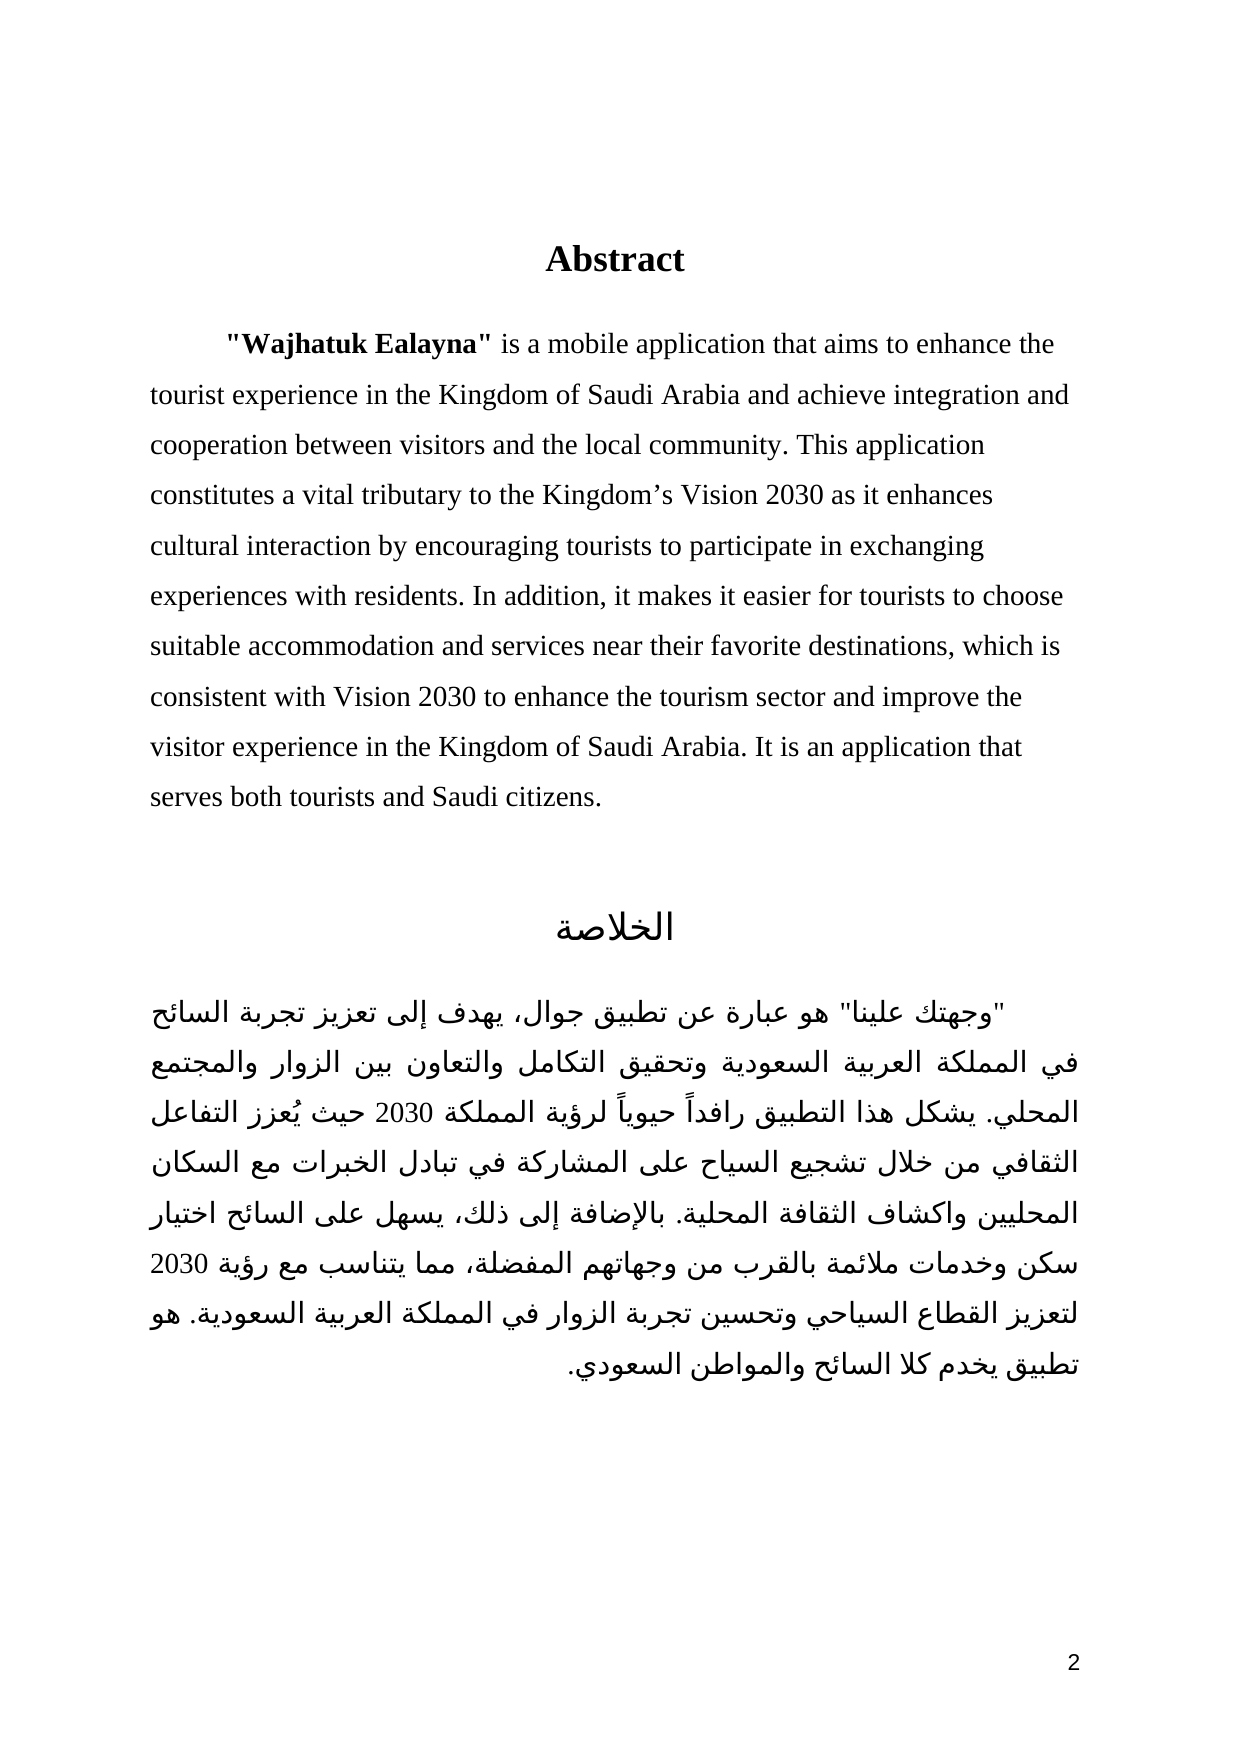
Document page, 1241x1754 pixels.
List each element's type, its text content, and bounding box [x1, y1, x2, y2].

text "Wajhatuk Ealayna" is a mobile application that aims to enhance the tourist experience in the Kingdom of Saudi Arabia and achieve integration and cooperation between visitors and the local community. This application constitutes a vital tributary to the Kingdom’s Vision 2030 as it enhances cultural interaction by encouraging tourists to participate in exchanging experiences with residents. In addition, it makes it easier for tourists to choose suitable accommodation and services near their favorite destinations, which is consistent with Vision 2030 to enhance the tourism sector and improve the visitor experience in the Kingdom of Saudi Arabia. It is an application that serves both tourists and Saudi citizens. [150, 327, 1080, 813]
text "وجهتك علينا" هو عبارة عن تطبيق جوال، يهدف إلى تعزيز تجربة السائح في المملكة العربية السعودية وتحقيق التكامل والتعاون بين الزوار والمجتمع المحلي. يشكل هذا التطبيق رافداً حيوياً لرؤية المملكة 2030 حيث يُعزز التفاعل الثقافي من خلال تشجيع السياح على المشاركة في تبادل الخبرات مع السكان المحليين واكشاف الثقافة المحلية. بالإضافة إلى ذلك، يسهل على السائح اختيار سكن وخدمات ملائمة بالقرب من وجهاتهم المفضلة، مما يتناسب مع رؤية 2030 لتعزيز القطاع السياحي وتحسين تجربة الزوار في المملكة العربية السعودية. هو تطبيق يخدم كلا السائح والمواطن السعودي. [150, 995, 1080, 1380]
text الخلاصة [150, 905, 1080, 948]
text Abstract [150, 237, 1080, 280]
